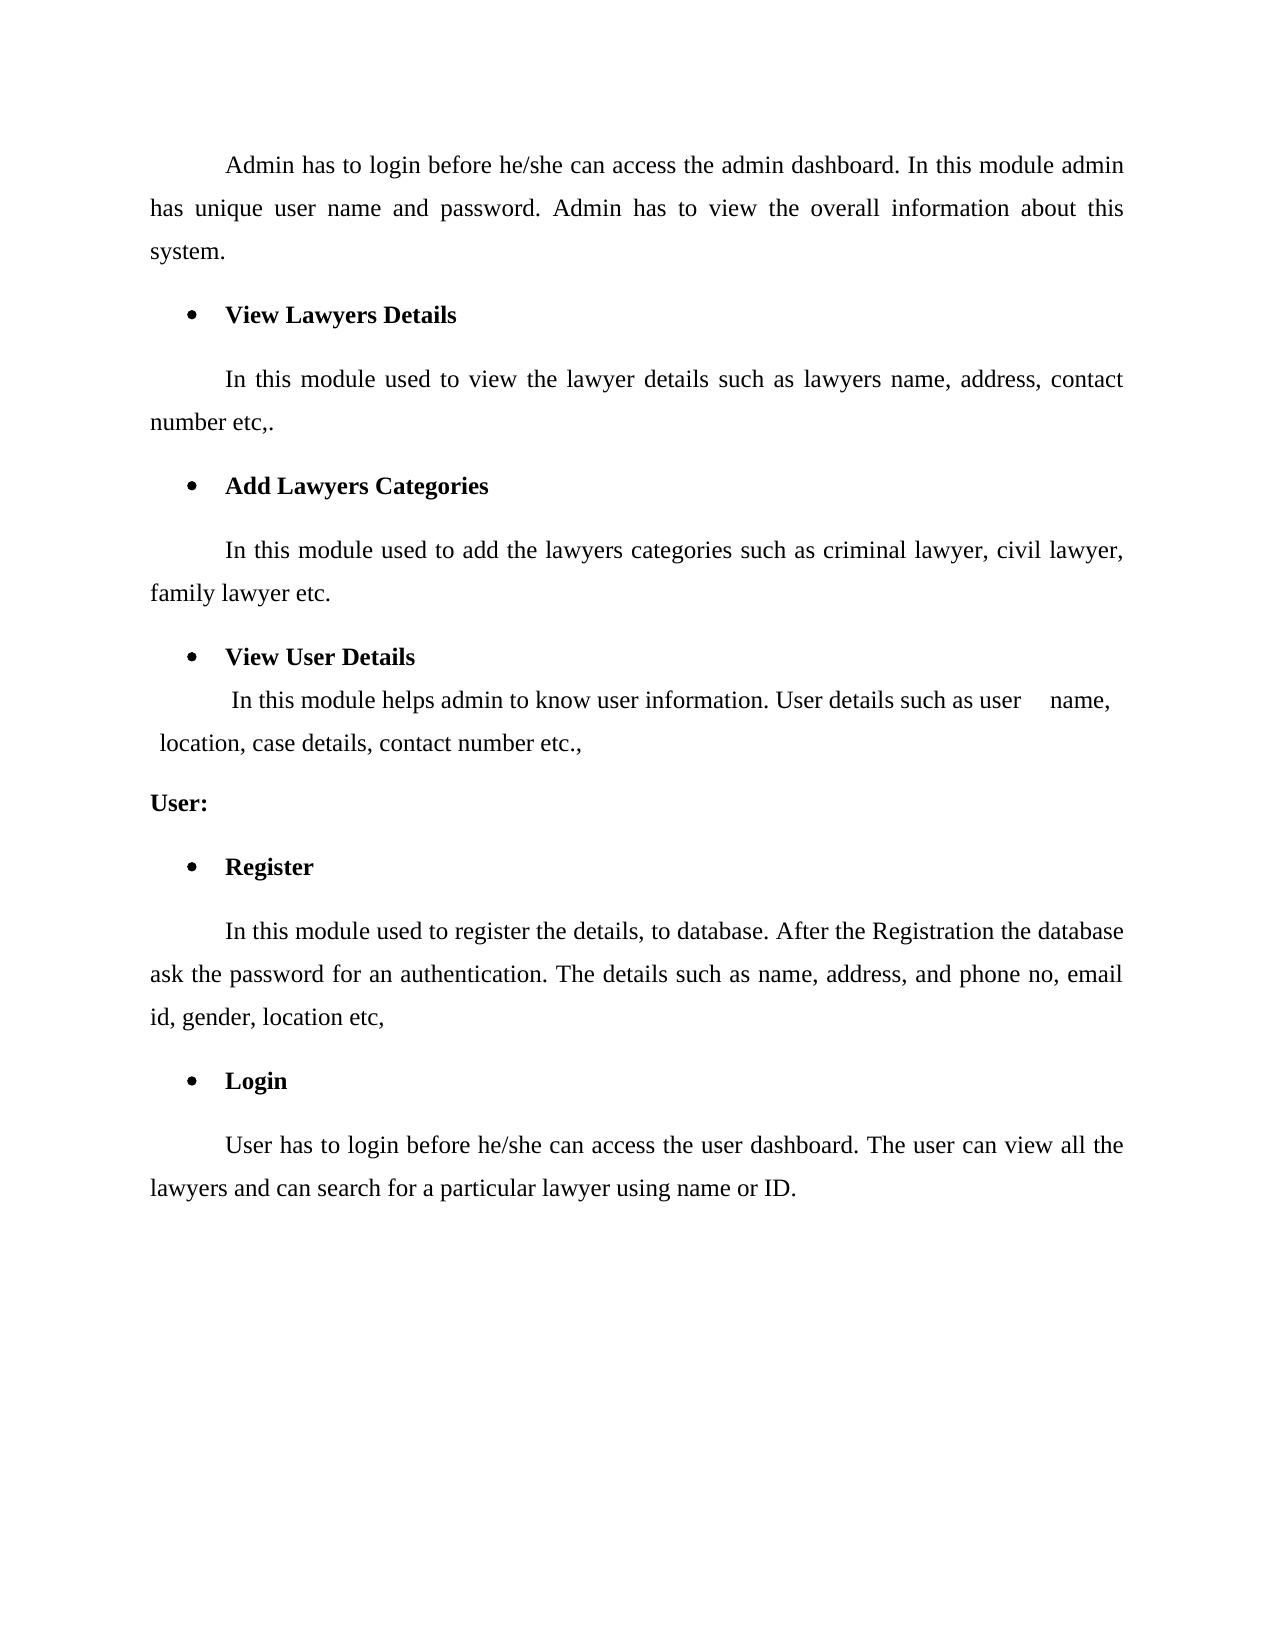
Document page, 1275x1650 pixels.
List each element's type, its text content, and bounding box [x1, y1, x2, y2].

list Login [187, 1066, 1125, 1095]
text Admin has to login before he/she can access the admin dashboard. In this module admin has unique user name and password. Admin has to view the overall information about this system. [150, 150, 1125, 265]
list View User Details [187, 642, 1125, 671]
text In this module used to view the lawyer details such as lawyers name, address, contact number etc,. [150, 364, 1125, 436]
list In this module helps admin to know user information. User details such as user name, location, case details, contact number etc., [159, 685, 1125, 757]
text User has to login before he/she can access the user dashboard. The user can view all the lawyers and can search for a particular lawyer using name or ID. [150, 1130, 1125, 1202]
text In this module used to add the lawyers categories such as criminal lawyer, civil lawyer, family lawyer etc. [150, 535, 1125, 607]
list View Lawyers Details [187, 300, 1125, 329]
list Add Lawyers Categories [187, 471, 1125, 500]
text User: [150, 788, 1125, 817]
text In this module used to register the details, to database. After the Registration the database ask the password for an authentication. The details such as name, address, and phone no, email id, gender, location etc, [150, 916, 1125, 1031]
list Register [187, 852, 1125, 881]
